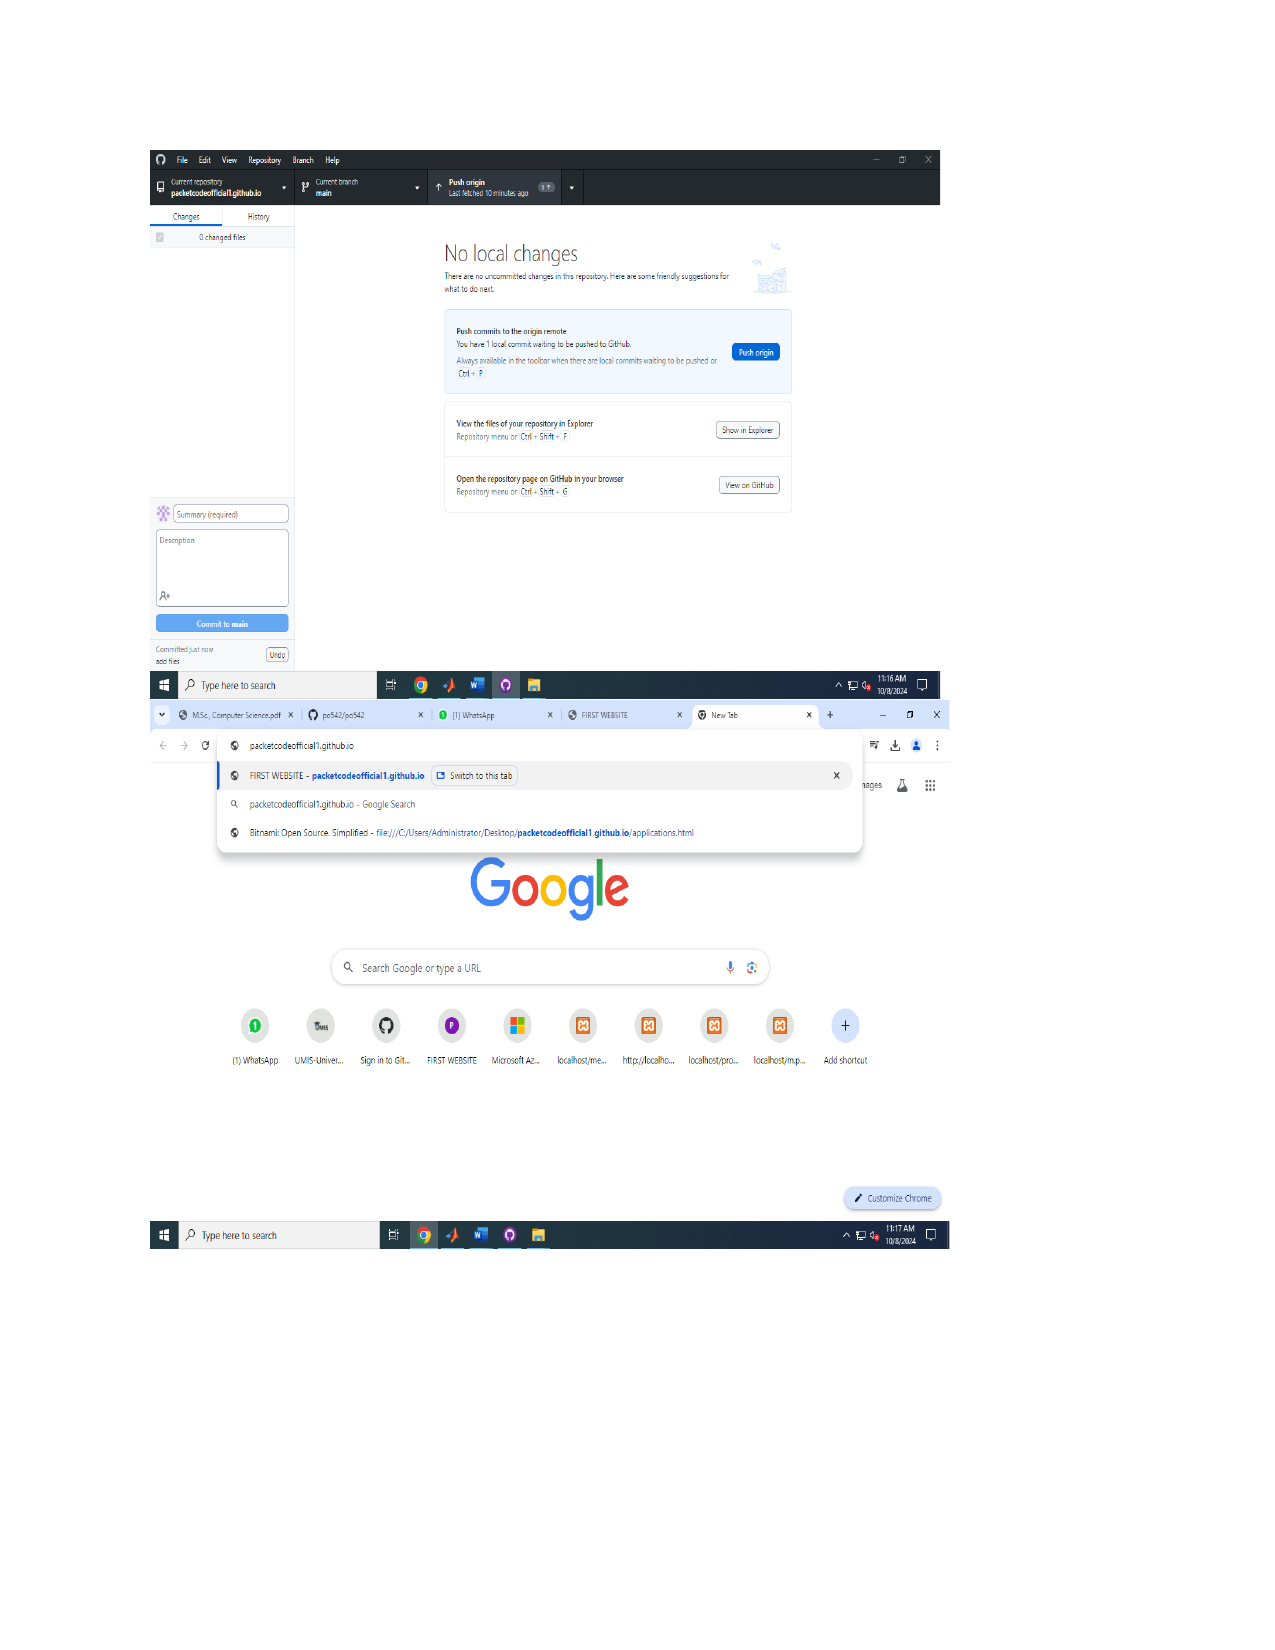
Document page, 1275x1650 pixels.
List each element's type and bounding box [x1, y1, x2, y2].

picture [150, 700, 950, 1249]
picture [150, 150, 941, 699]
